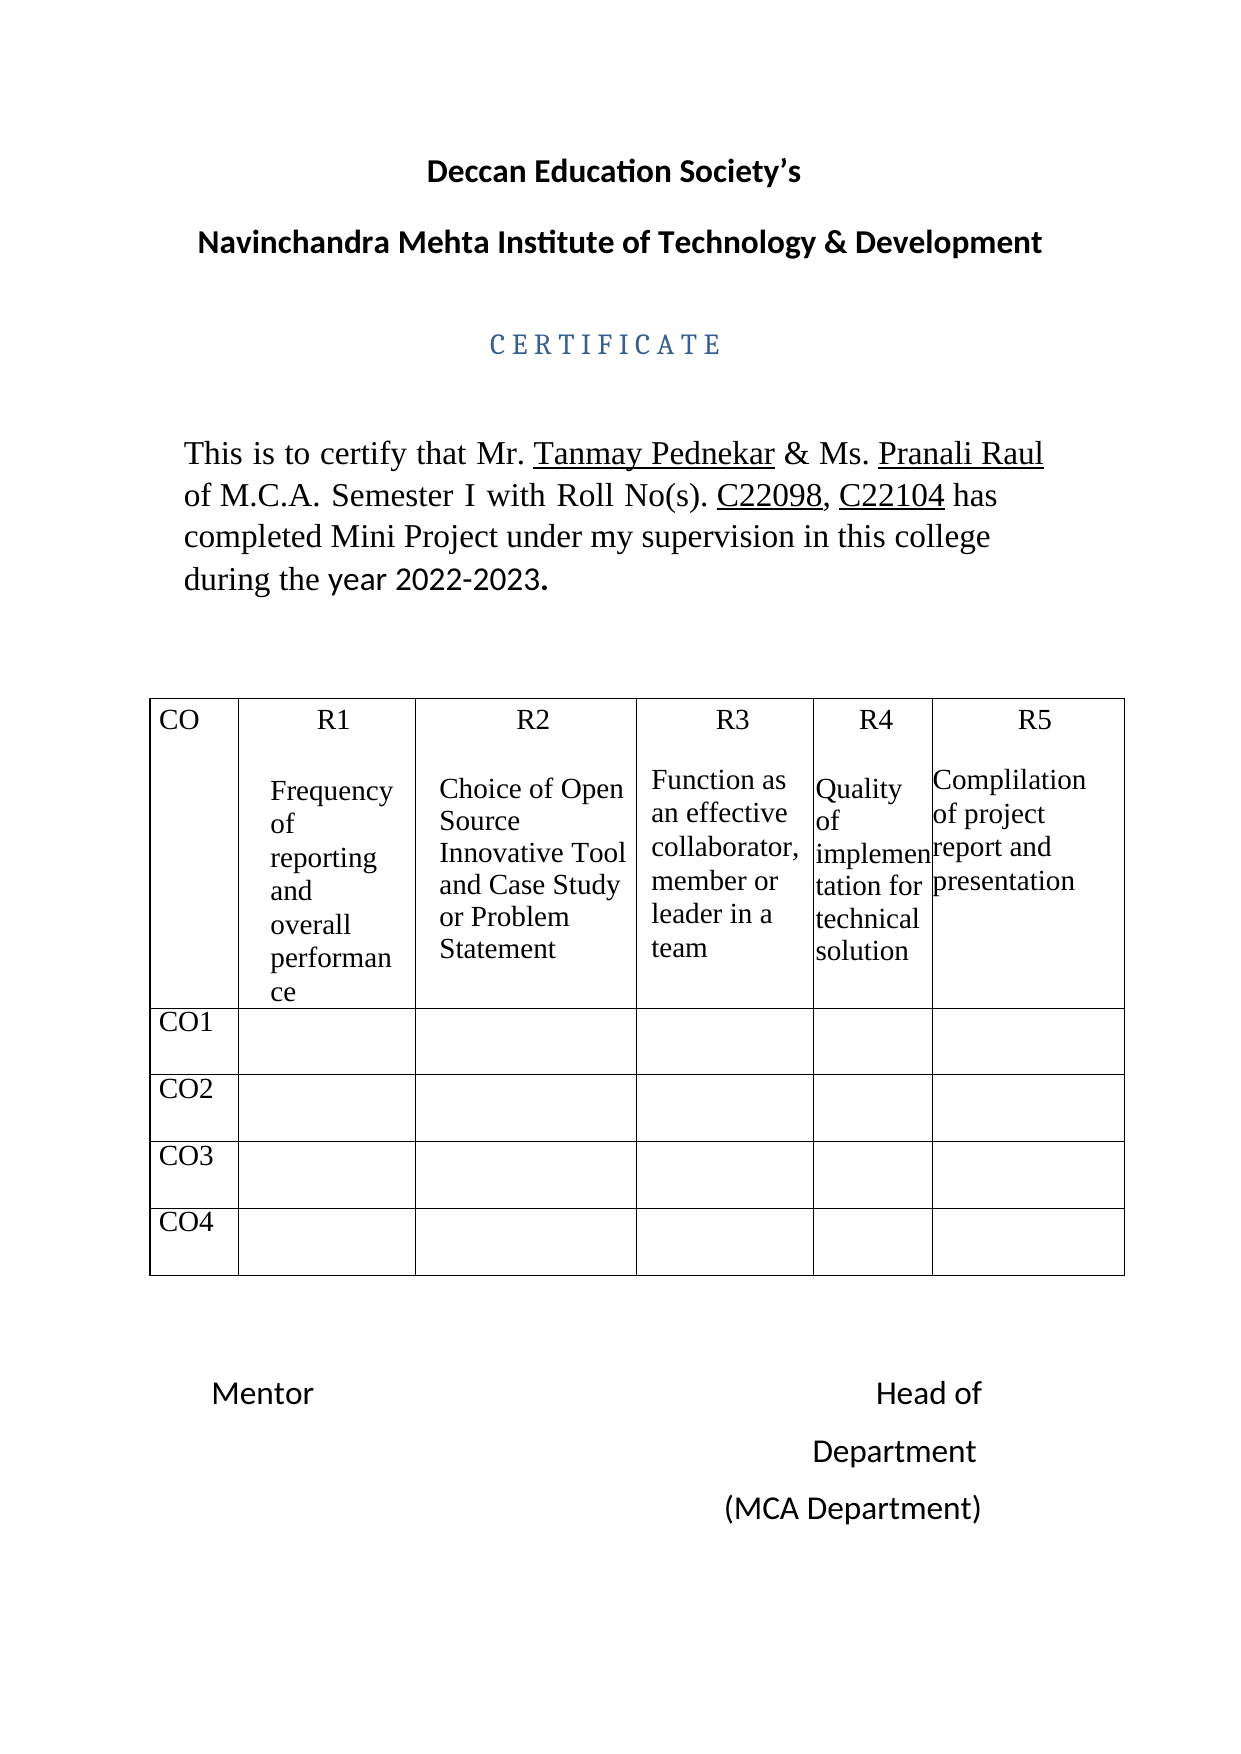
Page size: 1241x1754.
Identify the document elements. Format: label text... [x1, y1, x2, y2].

table_cell [637, 1209, 813, 1275]
table_cell CO3 [151, 1142, 238, 1208]
table_cell [814, 1209, 932, 1275]
text (MCA Department) [150, 1487, 982, 1528]
table_cell [416, 1075, 636, 1141]
table_cell [933, 1209, 1124, 1275]
table_cell [814, 1009, 932, 1074]
table_cell [239, 1009, 415, 1074]
table_cell [933, 1009, 1124, 1074]
text Navinchandra Mehta Institute of Technology & Development [150, 221, 1090, 261]
table_cell [239, 1209, 415, 1275]
table_cell [239, 1075, 415, 1141]
table_cell [637, 1009, 813, 1074]
table_cell [637, 1075, 813, 1141]
table_cell [814, 1142, 932, 1208]
table_cell [637, 1142, 813, 1208]
table_header R3 Function as an effective collaborator, member or leader in a team [637, 699, 813, 1007]
text Department [150, 1429, 982, 1470]
table_cell [416, 1009, 636, 1074]
table_cell [239, 1142, 415, 1208]
text This is to certify that Mr. Tanmay Pednekar & Ms. Pranali Raul of M.C.A. Semester I with Roll No(s). C22098, C22104 has completed Mini Project under my supervision in this college during the year 2022-2023. [183, 433, 1048, 598]
table_cell [933, 1142, 1124, 1208]
table_header R5 Complilation of project report and presentation [933, 699, 1124, 1007]
table_cell [416, 1142, 636, 1208]
table_header R1 Frequency of reporting and overall performance [239, 699, 415, 1007]
table_cell CO2 [151, 1075, 238, 1141]
text Mentor Head of [150, 1372, 982, 1413]
table_header CO [151, 699, 238, 1007]
table_cell [416, 1209, 636, 1275]
table_cell [933, 1075, 1124, 1141]
table_header R2 Choice of Open Source Innovative Tool and Case Study or Problem Statement [416, 699, 636, 1007]
table_header R4 Quality of implementation for technical solution [814, 699, 932, 1007]
table_cell [814, 1075, 932, 1141]
text C E R T I F I C A T E [257, 328, 952, 362]
text Deccan Education Society’s [276, 150, 952, 191]
table_cell CO4 [151, 1209, 238, 1275]
table_cell CO1 [151, 1009, 238, 1074]
